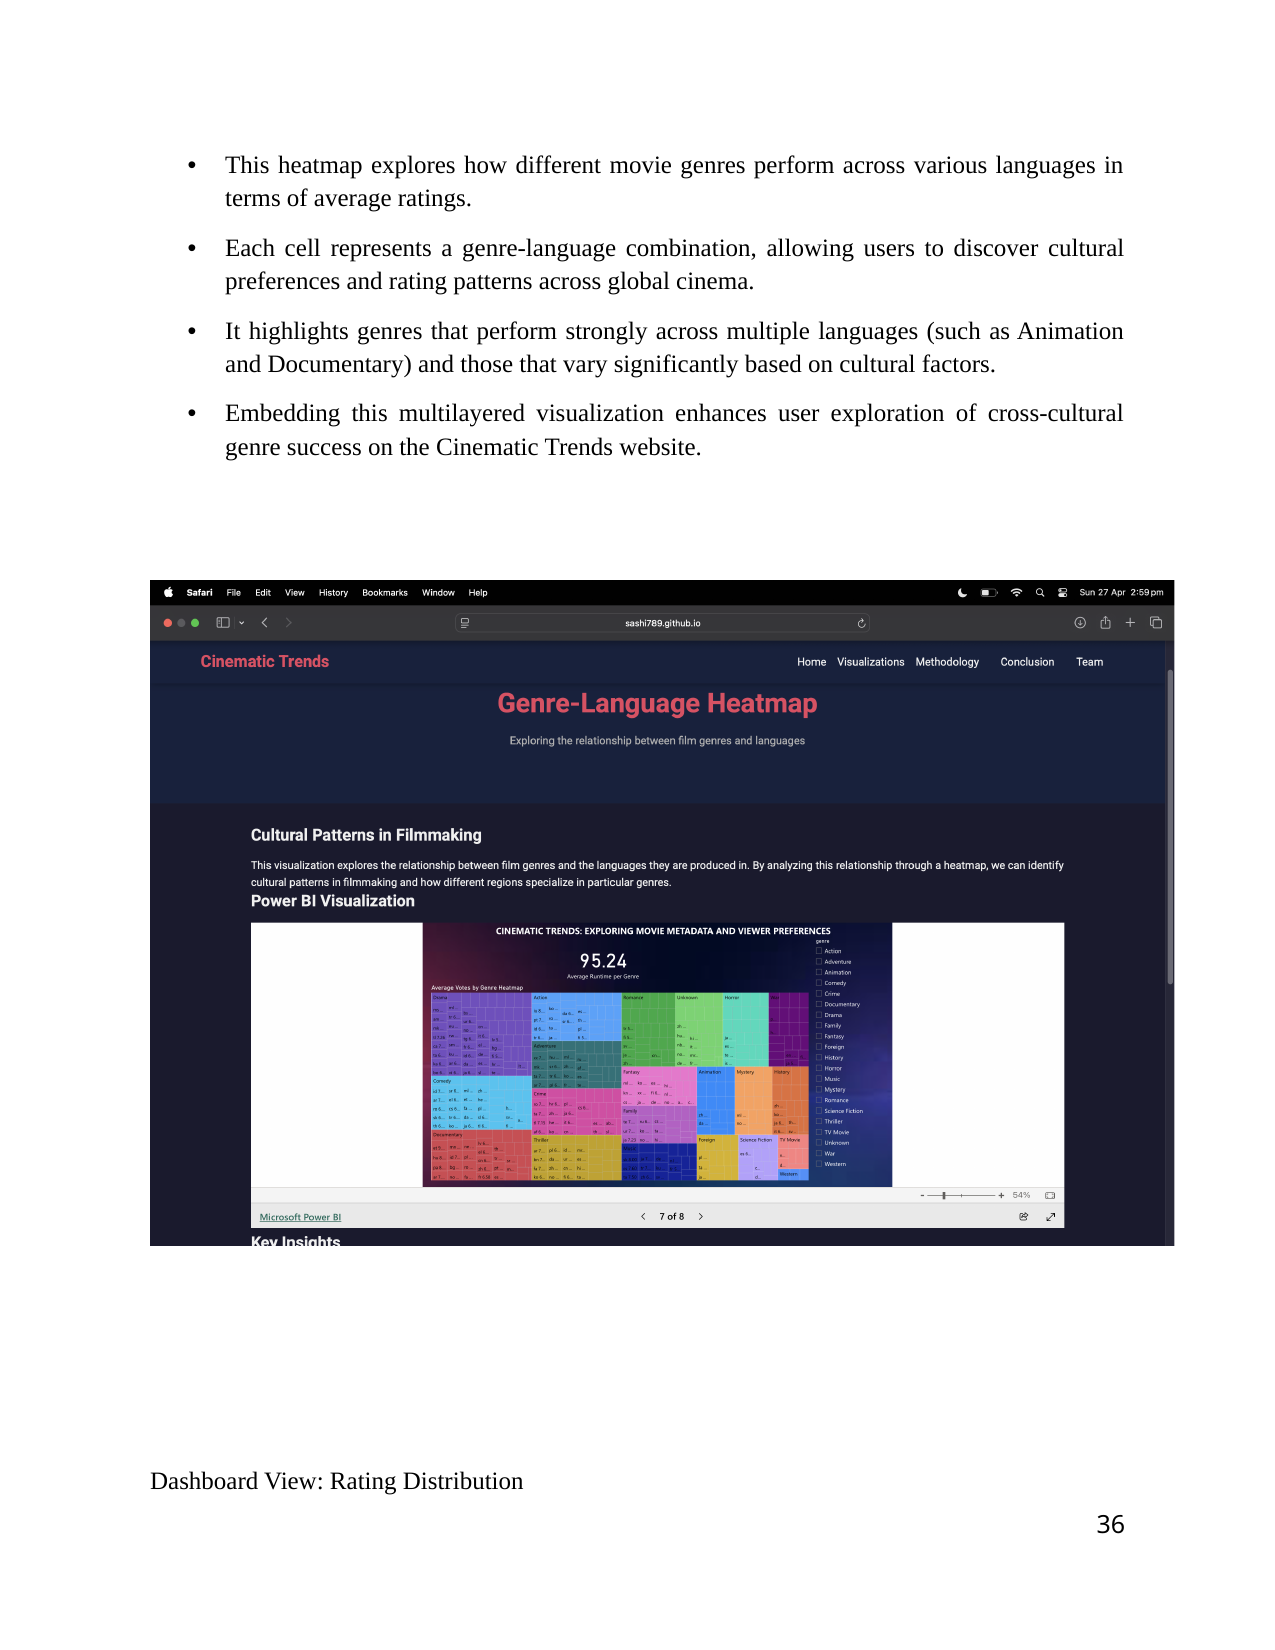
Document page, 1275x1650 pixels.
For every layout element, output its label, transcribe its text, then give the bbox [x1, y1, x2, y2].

text Dashboard View: Rating Distribution [150, 1466, 1125, 1495]
list It highlights genres that perform strongly across multiple languages (such as Animation and Documentary) and those that vary significantly based on cultural factors. [187, 316, 1125, 377]
list This heatmap explores how different movie genres perform across various languages in terms of average ratings. [187, 150, 1125, 212]
list Embedding this multilayered visualization enhances user exploration of cross-cultural genre success on the Cinematic Trends website. [187, 398, 1125, 460]
list Each cell represents a genre-language combination, allowing users to discover cultural preferences and rating patterns across global cinema. [187, 233, 1125, 295]
picture [150, 580, 1175, 1246]
